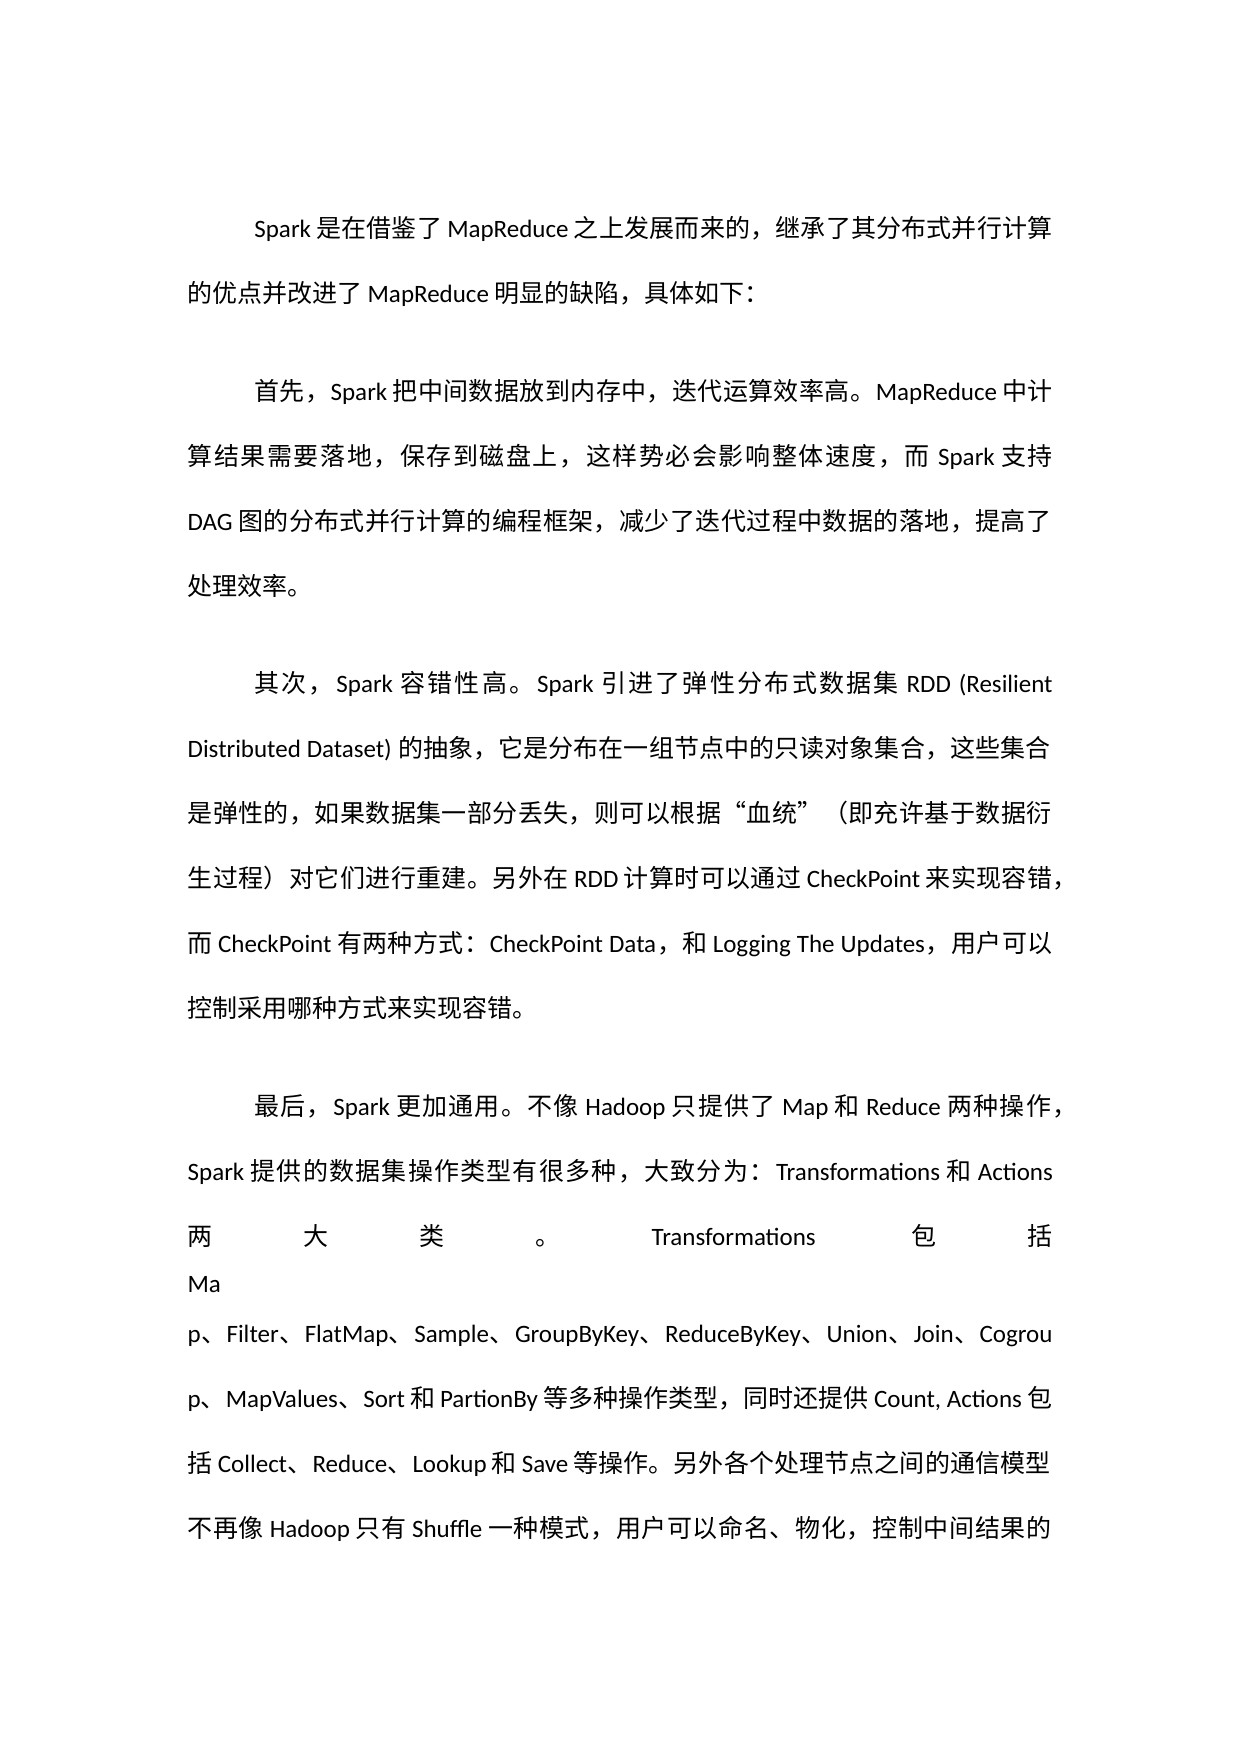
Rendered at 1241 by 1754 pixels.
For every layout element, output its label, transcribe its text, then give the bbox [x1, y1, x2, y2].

text 首先，Spark把中间数据放到内存中，迭代运算效率高。MapReduce中计算结果需要落地，保存到磁盘上，这样势必会影响整体速度，而Spark支持DAG图的分布式并行计算的编程框架，减少了迭代过程中数据的落地，提高了处理效率。 [187, 357, 1053, 617]
text Spark是在借鉴了MapReduce之上发展而来的，继承了其分布式并行计算的优点并改进了MapReduce明显的缺陷，具体如下： [187, 194, 1053, 324]
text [187, 1072, 1053, 1559]
text 其次，Spark容错性高。Spark引进了弹性分布式数据集RDD (Resilient Distributed Dataset) 的抽象，它是分布在一组节点中的只读对象集合，这些集合是弹性的，如果数据集一部分丢失，则可以根据“血统”（即充许基于数据衍生过程）对它们进行重建。另外在RDD计算时可以通过CheckPoint来实现容错，而CheckPoint有两种方式：CheckPoint Data，和Logging The Updates，用户可以控制采用哪种方式来实现容错。 [187, 649, 1053, 1039]
